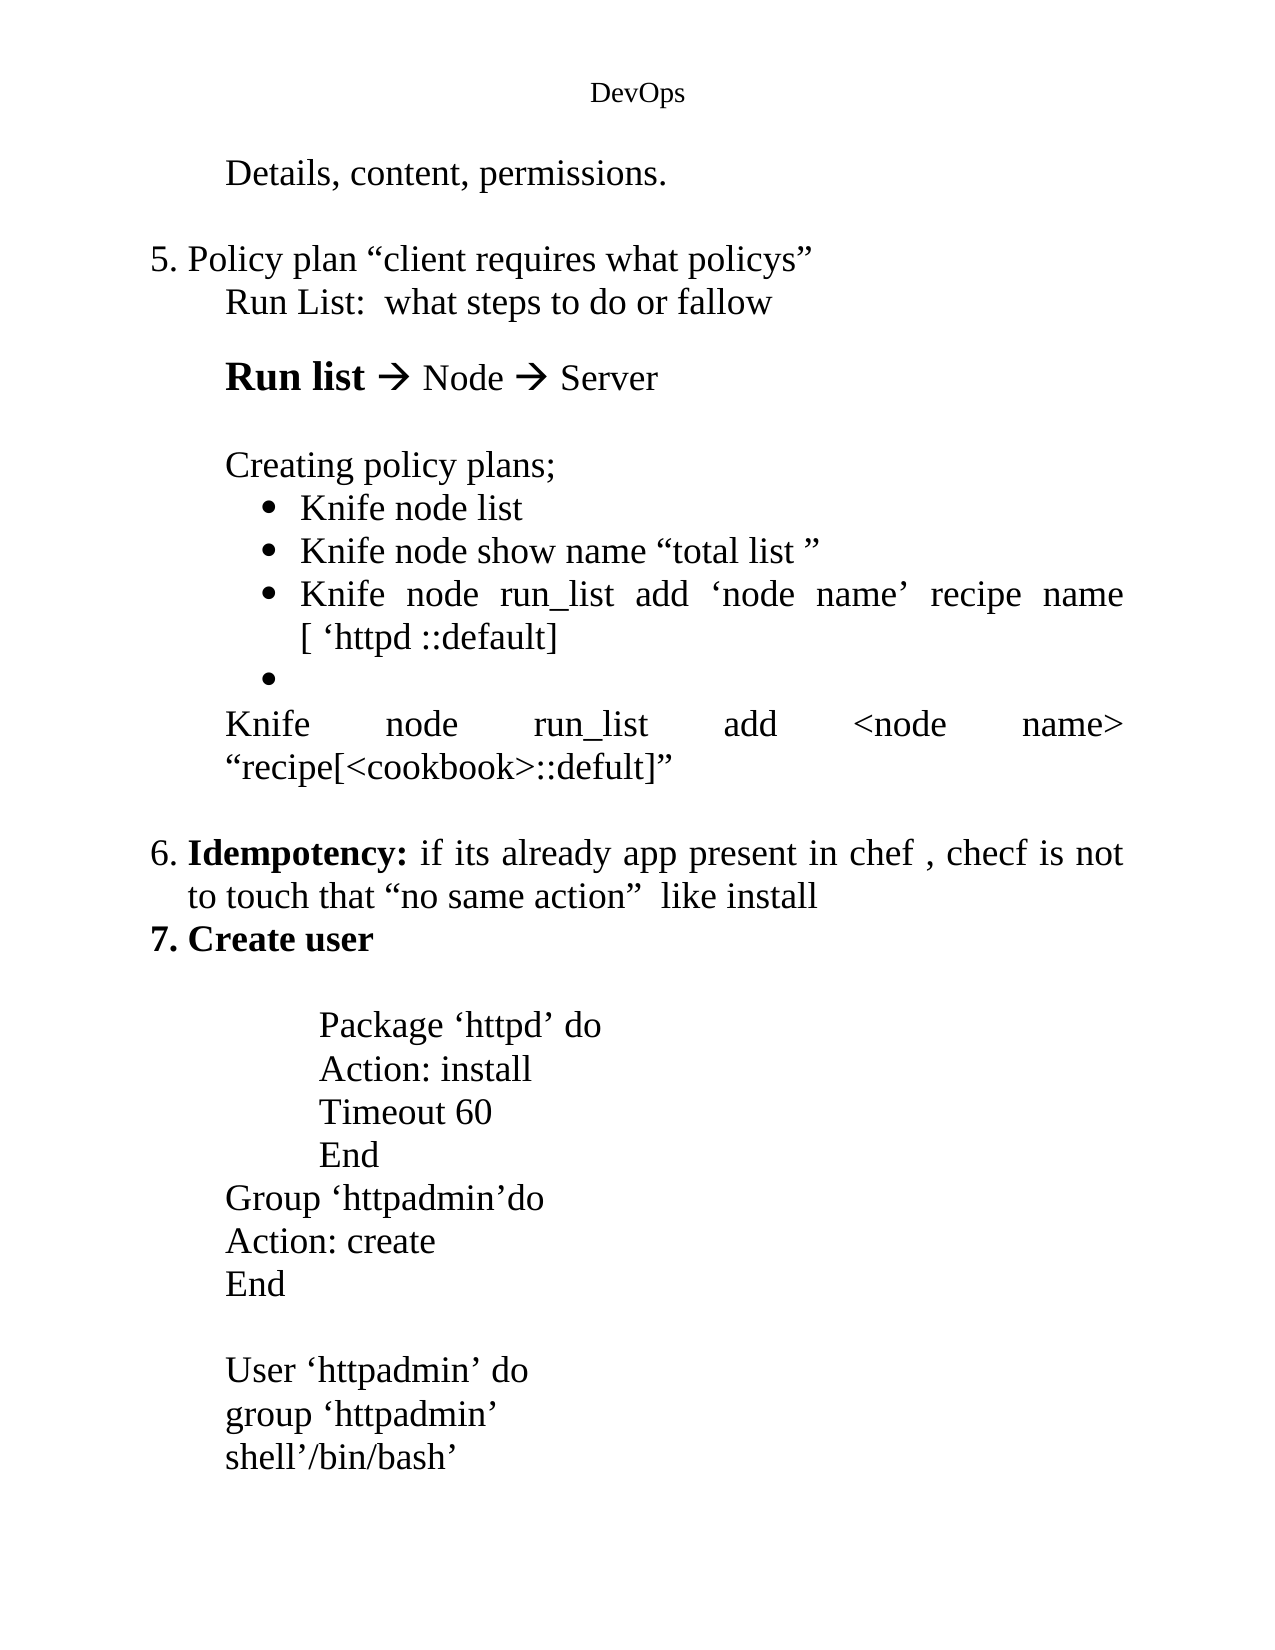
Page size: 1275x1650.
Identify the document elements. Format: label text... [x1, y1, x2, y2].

list group ‘httpadmin’ [225, 1391, 1125, 1434]
list Knife node run_list add <node name> “recipe[<cookbook>::defult]” [225, 701, 1125, 787]
list Details, content, permissions. [225, 150, 1125, 193]
list Group ‘httpadmin’do [225, 1175, 1125, 1218]
list User ‘httpadmin’ do [225, 1348, 1125, 1391]
list Run List: what steps to do or fallow [225, 279, 1125, 322]
list Timeout 60 [300, 1089, 1125, 1132]
list Package ‘httpd’ do [300, 1003, 1125, 1046]
list Action: create [225, 1218, 1125, 1262]
list End [300, 1132, 1125, 1175]
list Knife node run_list add ‘node name’ recipe name [ ‘httpd ::default] [262, 572, 1125, 658]
list Creating policy plans; [225, 442, 1125, 485]
list Run list Node Server [225, 351, 1125, 399]
list Idempotency: if its already app present in chef , checf is not to touch that “no same action” like install [150, 830, 1125, 917]
list Knife node show name “total list ” [262, 528, 1125, 572]
list shell’/bin/bash’ [225, 1434, 1125, 1477]
list Action: install [300, 1046, 1125, 1089]
list Policy plan “client requires what policys” [150, 236, 1125, 279]
list Knife node list [262, 485, 1125, 528]
list End [225, 1262, 1125, 1305]
list Create user [150, 917, 1125, 960]
